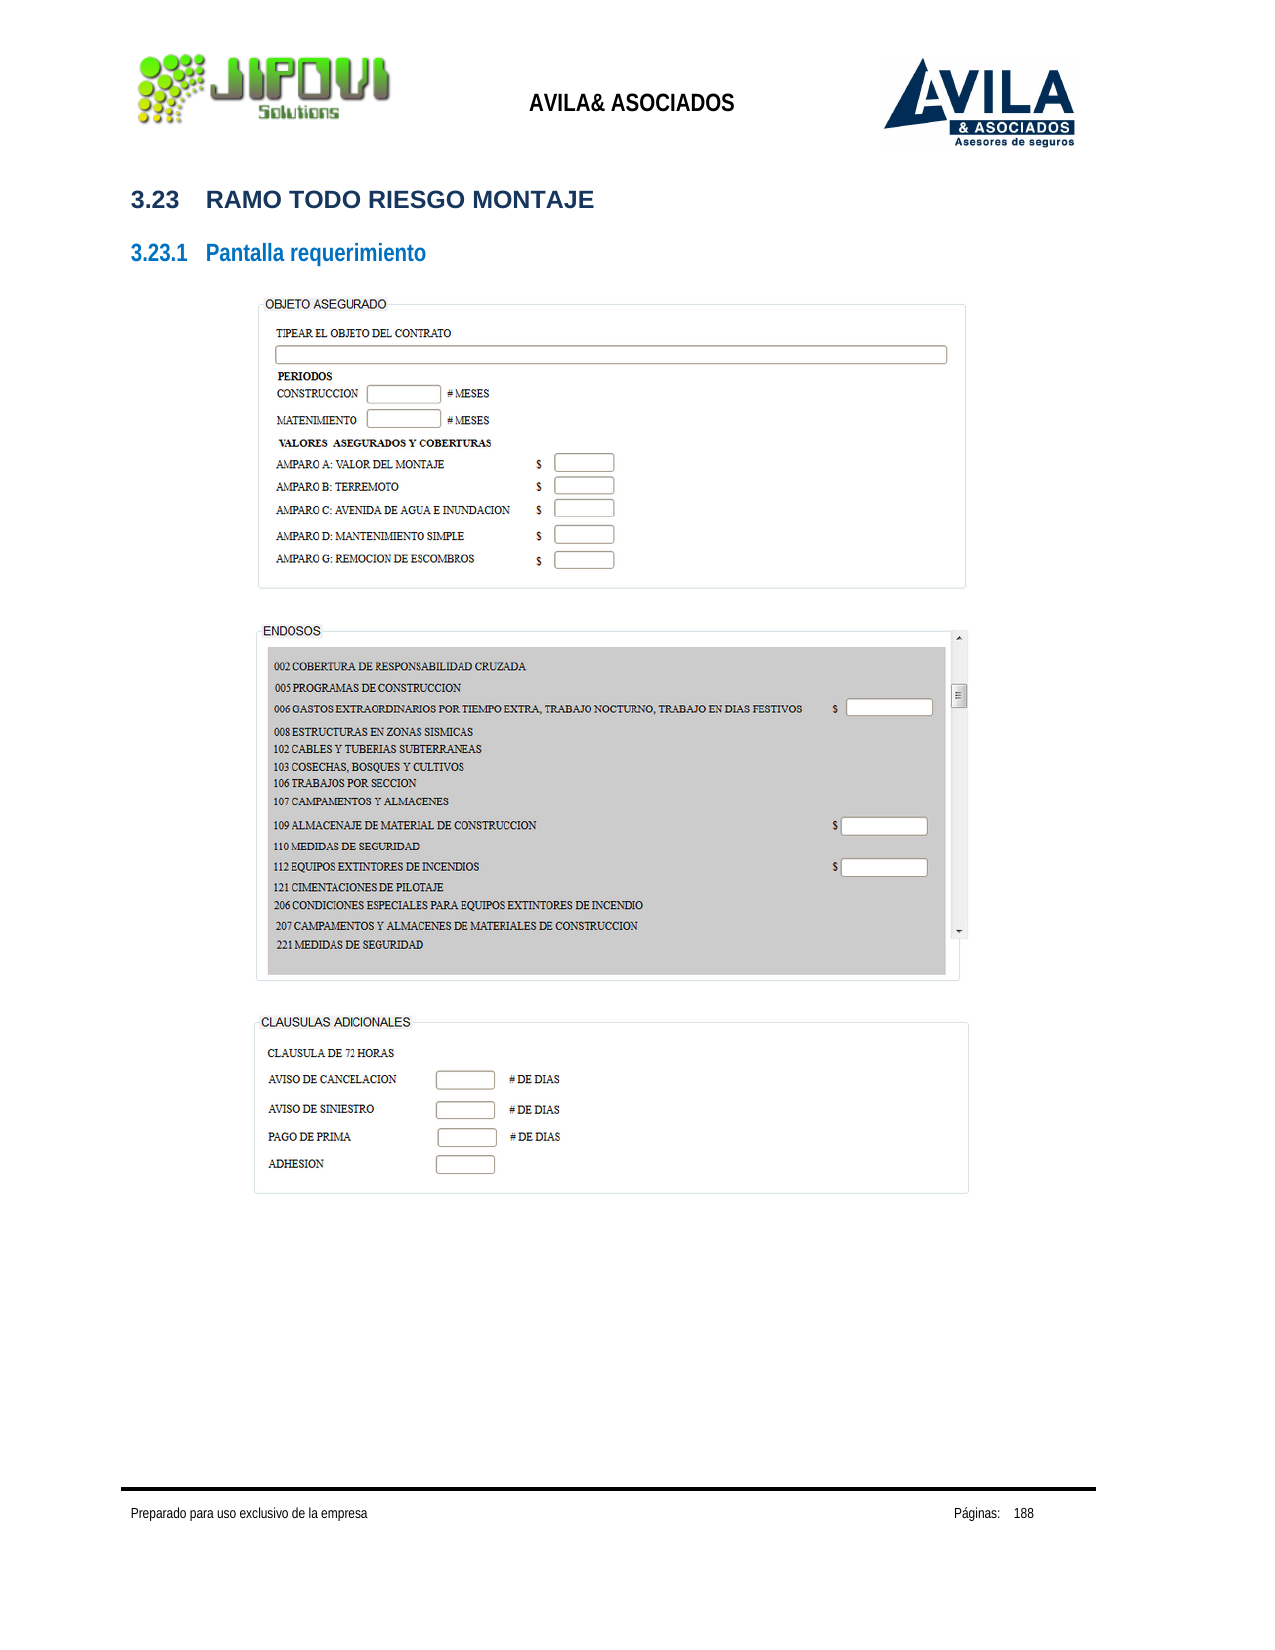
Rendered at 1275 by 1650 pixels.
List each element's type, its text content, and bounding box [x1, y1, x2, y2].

picture [881, 57, 1077, 148]
subtitle RAMO TODO RIESGO MONTAJE [131, 184, 1092, 213]
picture [251, 292, 972, 592]
picture [251, 616, 972, 986]
picture [131, 47, 394, 128]
picture [251, 1010, 972, 1197]
subtitle Pantalla requerimiento [131, 238, 1092, 267]
